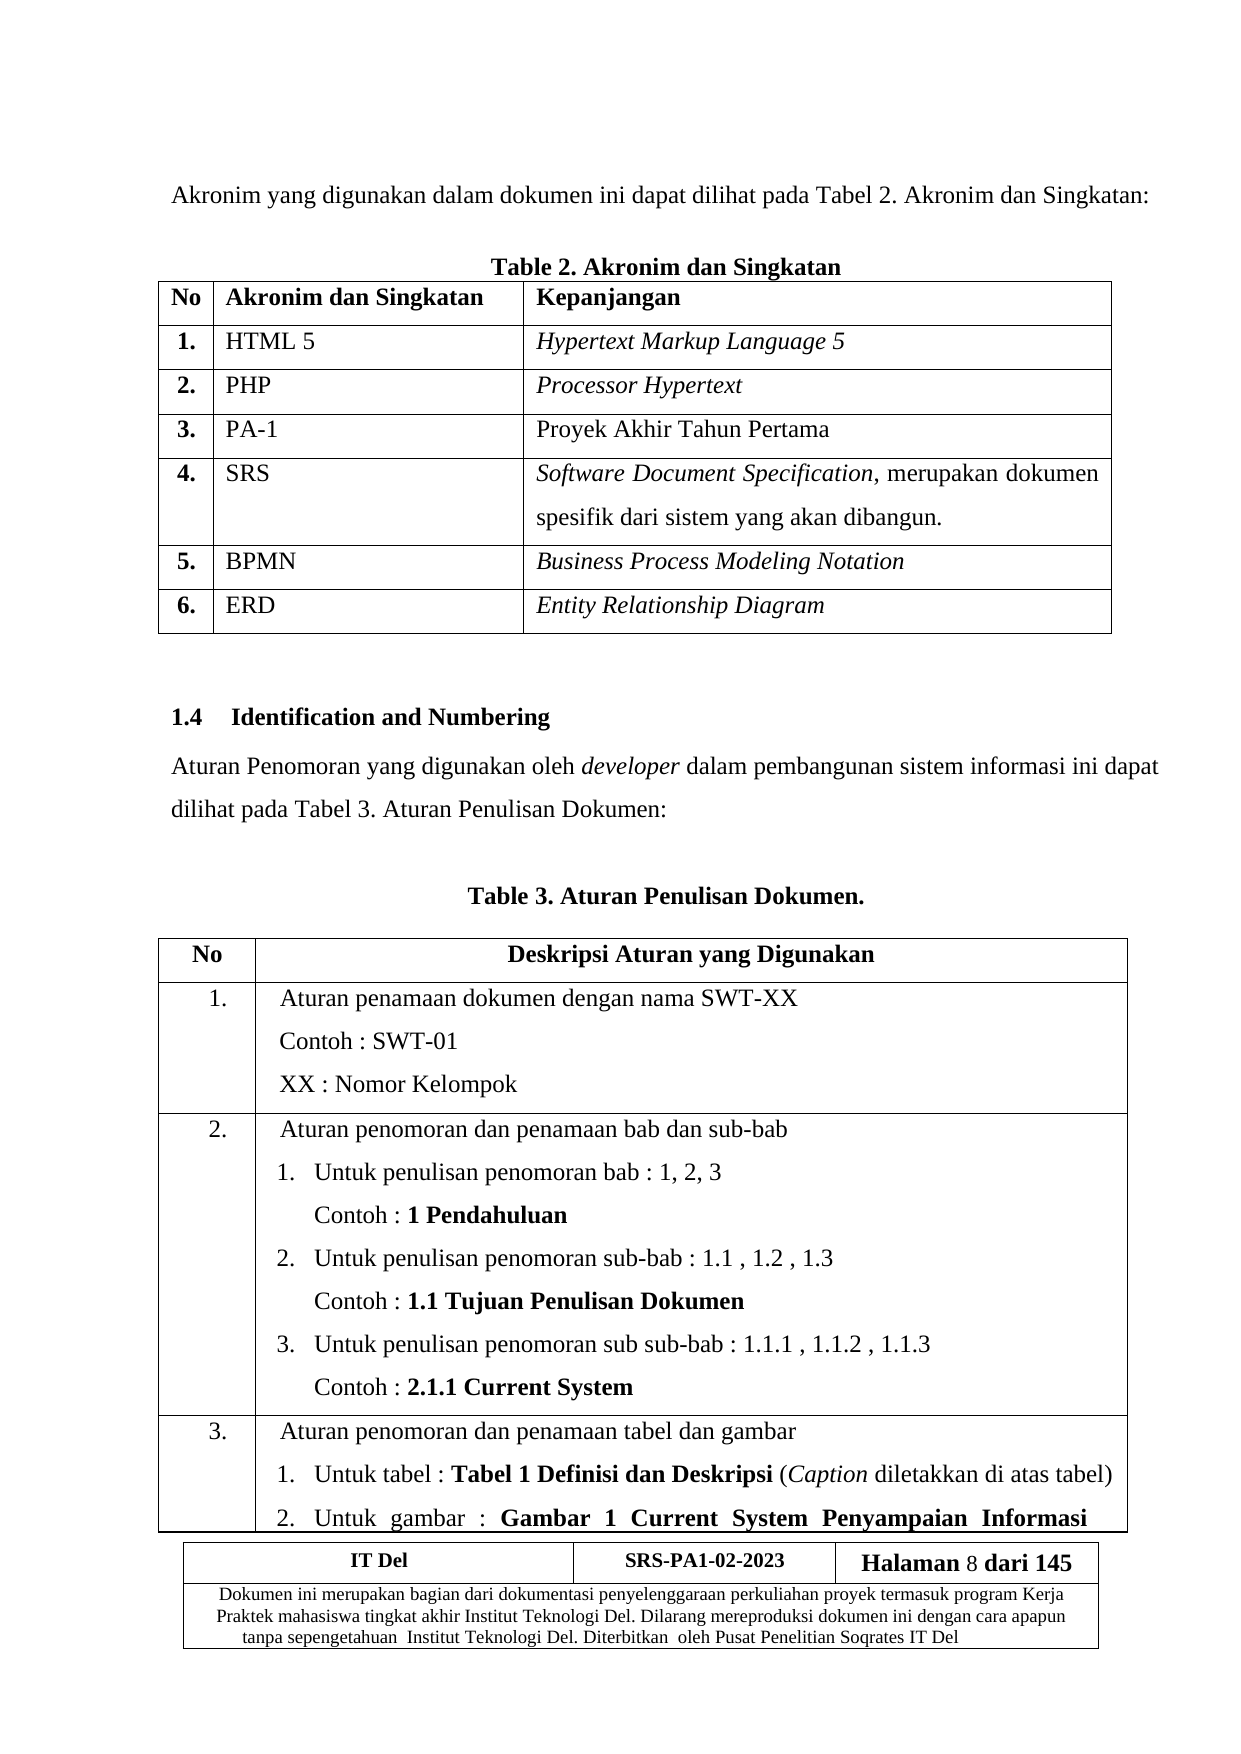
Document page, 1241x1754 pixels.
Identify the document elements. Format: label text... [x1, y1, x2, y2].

table_cell 2. [159, 370, 213, 413]
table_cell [256, 1416, 1127, 1531]
text Table 2. Akronim dan Singkatan [171, 252, 1161, 281]
table_cell Entity Relationship Diagram [524, 590, 1111, 633]
table_cell Business Process Modeling Notation [524, 546, 1111, 589]
table_cell Hypertext Markup Language 5 [524, 326, 1111, 369]
table_cell Software Document Specification, merupakan dokumen spesifik dari sistem yang akan dibangun. [524, 459, 1111, 545]
table_cell BPMN [214, 546, 523, 589]
table_header Deskripsi Aturan yang Digunakan [256, 939, 1127, 982]
table_cell 5. [159, 546, 213, 589]
table_cell 3. [159, 1416, 255, 1531]
table_cell PA-1 [214, 415, 523, 457]
table_cell 1. [159, 326, 213, 369]
table_header Akronim dan Singkatan [214, 282, 523, 325]
table_cell SRS [214, 459, 523, 545]
table_header No [159, 282, 213, 325]
table_cell PHP [214, 370, 523, 413]
text Table 3. Aturan Penulisan Dokumen. [171, 881, 1161, 909]
table_header Kepanjangan [524, 282, 1111, 325]
text Aturan Penomoran yang digunakan oleh developer dalam pembangunan sistem informasi ini dapat dilihat pada Tabel 3. Aturan Penulisan Dokumen: [171, 751, 1161, 823]
table_cell 3. [159, 415, 213, 457]
text Akronim yang digunakan dalam dokumen ini dapat dilihat pada Tabel 2. Akronim dan Singkatan: [171, 181, 1161, 209]
table_cell Aturan penamaan dokumen dengan nama SWT-XX Contoh : SWT-01 XX : Nomor Kelompok [256, 983, 1127, 1113]
table_cell Processor Hypertext [524, 370, 1111, 413]
table_cell 2. [159, 1114, 255, 1415]
table_cell 4. [159, 459, 213, 545]
subtitle Identification and Numbering [171, 702, 1161, 731]
table_cell HTML 5 [214, 326, 523, 369]
table_cell Proyek Akhir Tahun Pertama [524, 415, 1111, 457]
table_cell 1. [159, 983, 255, 1113]
table_header No [159, 939, 255, 982]
table_cell ERD [214, 590, 523, 633]
table_cell 6. [159, 590, 213, 633]
table_cell Aturan penomoran dan penamaan bab dan sub-bab Untuk penulisan penomoran bab : 1, 2, 3 Contoh : 1 Pendahuluan Untuk penulisan penomoran sub-bab : 1.1 , 1.2 , 1.3 Contoh : 1.1 Tujuan Penulisan Dokumen Untuk penulisan penomoran sub sub-bab : 1.1.1 , 1.1.2 , 1.1.3 Contoh : 2.1.1 Current System [256, 1114, 1127, 1415]
